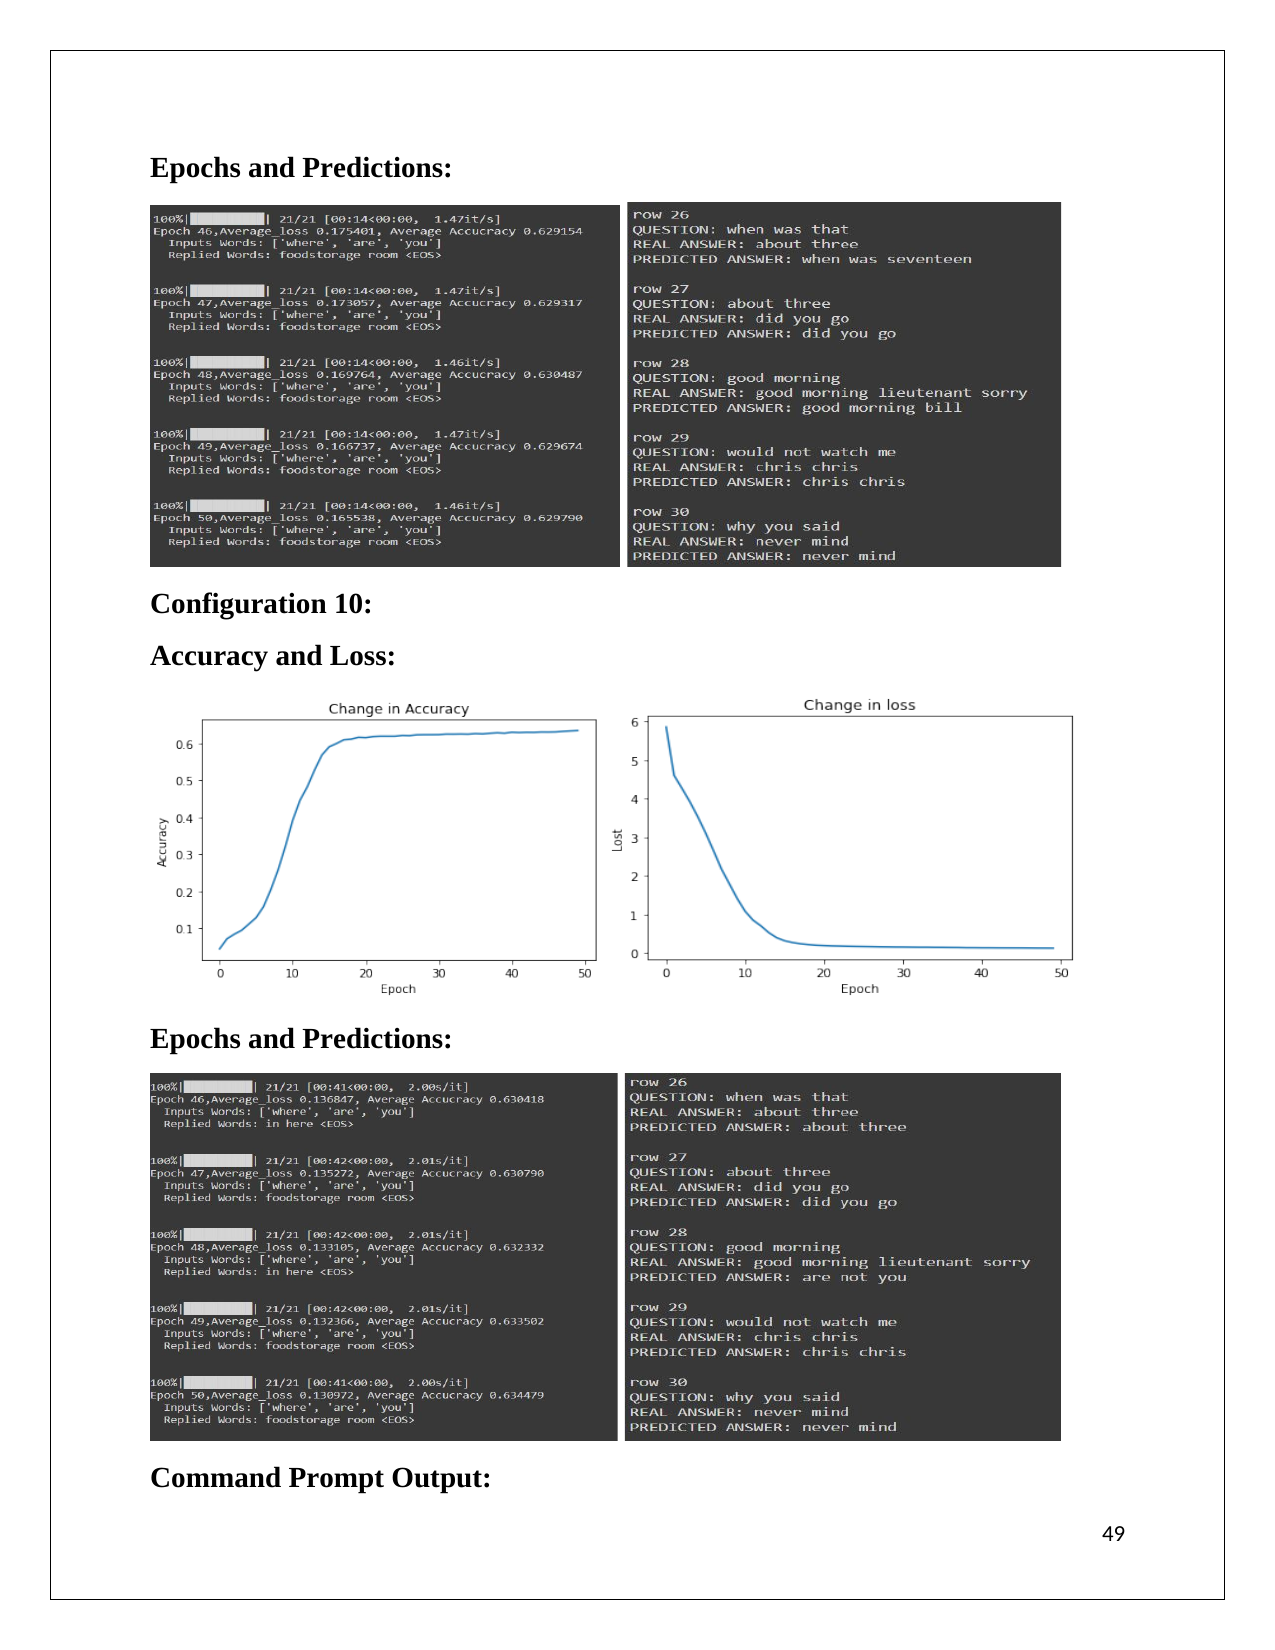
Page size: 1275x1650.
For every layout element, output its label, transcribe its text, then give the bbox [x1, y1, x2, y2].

text Configuration 10: [150, 586, 1125, 619]
picture [627, 202, 1062, 567]
text Epochs and Predictions: [150, 1021, 1125, 1054]
picture [150, 205, 620, 567]
picture [624, 1073, 1061, 1441]
picture [150, 1073, 618, 1441]
picture [150, 691, 1080, 1002]
text Command Prompt Output: [150, 1460, 1125, 1494]
text Epochs and Predictions: [150, 150, 1125, 183]
text Accuracy and Loss: [150, 638, 1125, 672]
